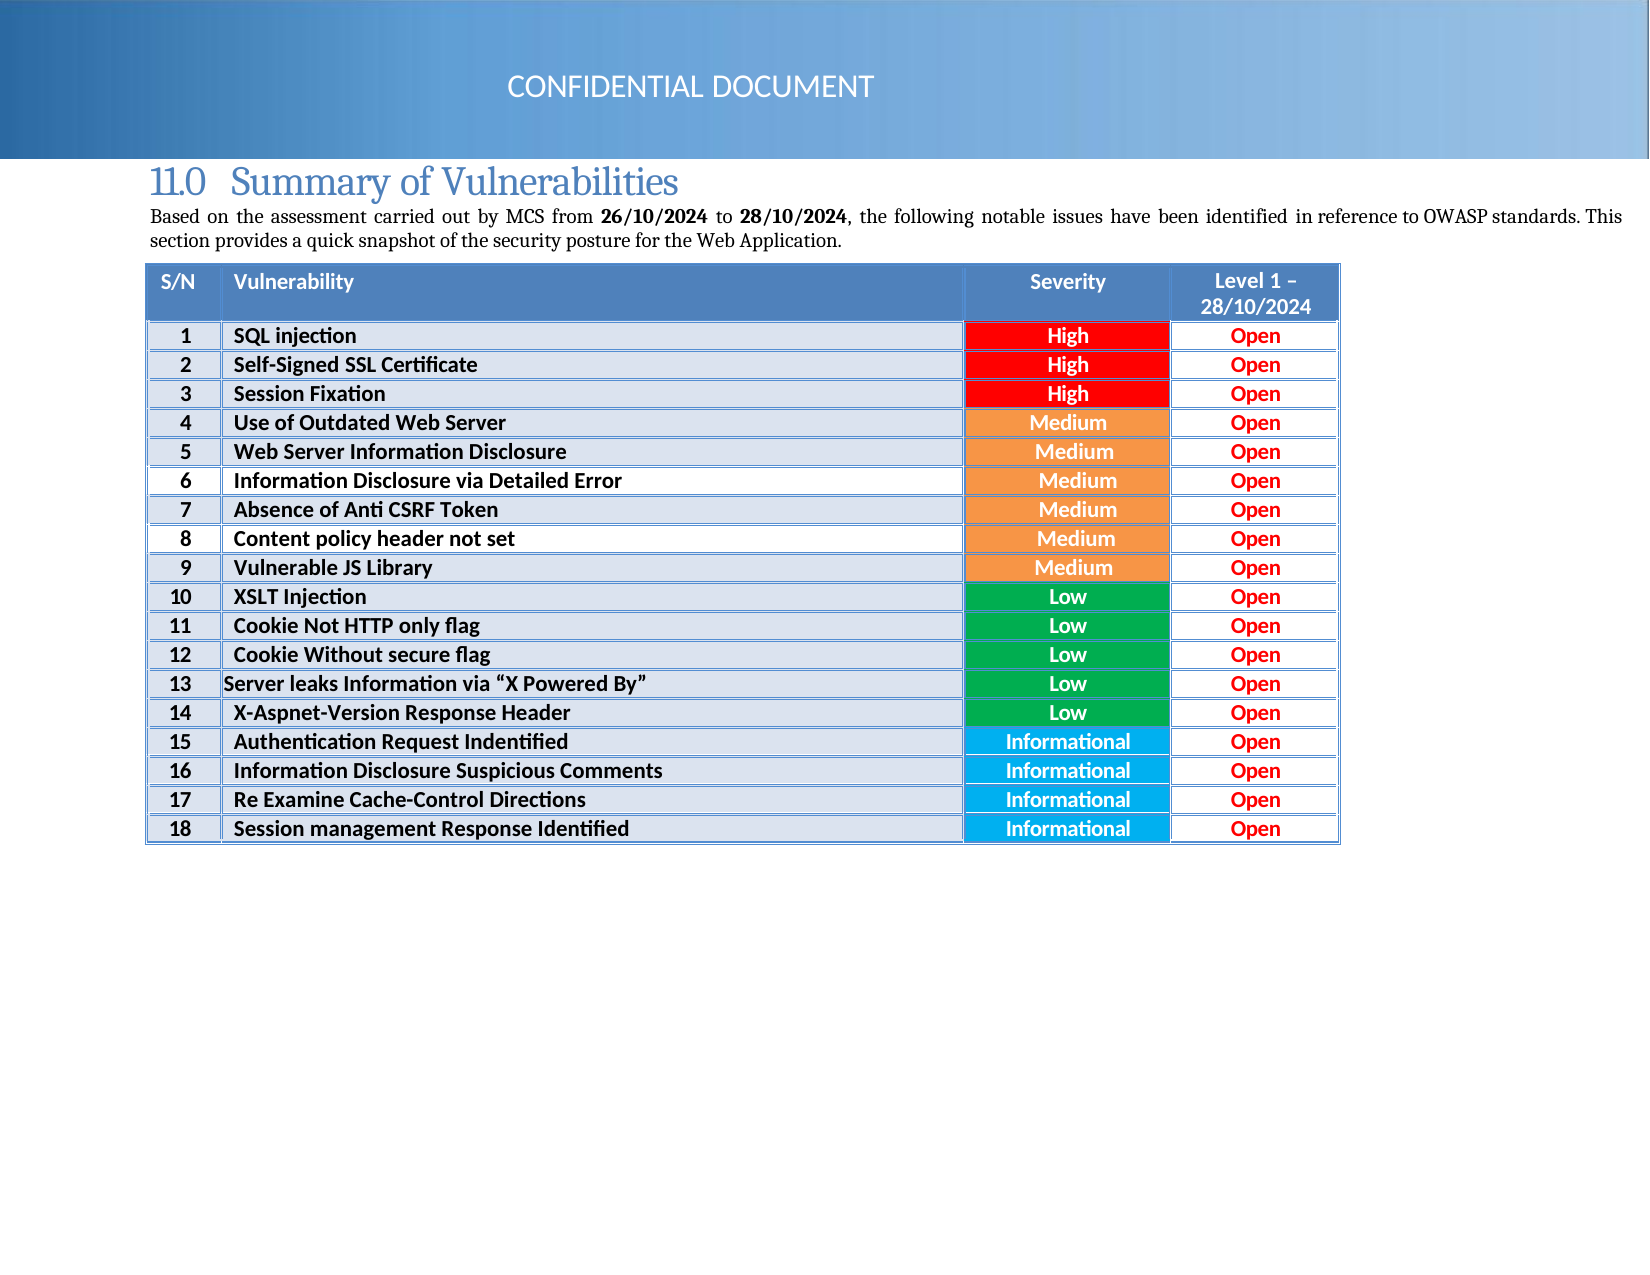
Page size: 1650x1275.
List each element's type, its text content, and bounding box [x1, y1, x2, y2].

table_cell Open [1170, 349, 1339, 378]
table_cell Medium [966, 555, 1169, 581]
table_cell Absence of Anti CSRF Token [223, 497, 962, 523]
table_cell Server leaks Information via “X Powered By” [223, 671, 962, 697]
table_cell 15 [148, 726, 220, 754]
table_cell Low [966, 584, 1169, 610]
table_cell 14 [148, 697, 220, 726]
table_cell 17 [148, 784, 220, 812]
table_header Severity [964, 266, 1170, 320]
table_cell Open [1170, 320, 1339, 349]
table_header Level 1 – 28/10/2024 [1170, 266, 1338, 320]
table_cell Low [966, 671, 1169, 697]
table_cell Use of Outdated Web Server [223, 410, 962, 436]
table_cell 9 [146, 552, 221, 581]
table_cell Low [966, 642, 1169, 668]
table_cell SQL injection [223, 323, 962, 349]
table_cell Session Fixation [223, 381, 962, 407]
table_cell Content policy header not set [223, 526, 962, 552]
table_cell Medium [966, 468, 1169, 494]
table_cell 13 [146, 668, 221, 697]
table_cell Open [1170, 668, 1339, 697]
table_cell Open [1170, 552, 1339, 581]
table_cell Open [1172, 784, 1338, 812]
table_cell High [966, 381, 1169, 407]
table_cell Medium [966, 410, 1169, 436]
table_cell Session management Response Identified [221, 813, 964, 841]
table_cell Open [1170, 581, 1339, 610]
table_cell X-Aspnet-Version Response Header [223, 700, 962, 726]
table_cell 1 [146, 320, 221, 349]
table_cell Open [1170, 494, 1339, 523]
table_cell Open [1172, 378, 1338, 407]
table_cell 10 [146, 581, 221, 610]
table_cell 3 [148, 378, 220, 407]
table_cell Medium [966, 526, 1169, 552]
table_cell Web Server Information Disclosure [223, 439, 962, 465]
table_cell Open [1170, 639, 1339, 668]
table_cell Re Examine Cache-Control Directions [223, 787, 962, 812]
table_cell Open [1172, 755, 1338, 783]
table_cell 11 [146, 610, 221, 639]
table_cell Information Disclosure Suspicious Comments [223, 758, 962, 783]
table_cell Open [1172, 697, 1338, 726]
table_cell 18 [148, 813, 221, 841]
table_cell Informational [966, 787, 1169, 812]
table_cell 7 [146, 494, 221, 523]
table_cell Open [1172, 465, 1338, 494]
table_cell Cookie Not HTTP only flag [223, 613, 962, 639]
table_cell Informational [966, 758, 1169, 783]
text Based on the assessment carried out by MCS from 26/10/2024 to 28/10/2024, the following notable issues have been identified in reference to OWASP standards. This section provides a quick snapshot of the security posture for the Web Application. [150, 205, 1650, 253]
table_cell Medium [966, 439, 1169, 465]
table_cell 8 [146, 523, 221, 552]
table_cell High [966, 352, 1169, 378]
subtitle Summary of Vulnerabilities [150, 156, 1650, 205]
table_cell Vulnerable JS Library [223, 555, 962, 581]
table_cell High [966, 323, 1169, 349]
table_cell 16 [148, 755, 220, 783]
table_cell Low [966, 700, 1169, 726]
table_cell Low [966, 613, 1169, 639]
table_header S/N [148, 266, 221, 320]
table_cell 2 [146, 349, 221, 378]
table_cell 12 [146, 639, 221, 668]
table_cell Informational [964, 816, 1170, 841]
table_cell Open [1172, 436, 1338, 465]
table_cell XSLT Injection [223, 584, 962, 610]
table_cell 6 [148, 465, 220, 494]
table_cell 5 [148, 436, 220, 465]
table_cell Authentication Request Indentified [223, 729, 962, 754]
table_cell Open [1172, 726, 1338, 754]
table_cell Open [1172, 407, 1338, 436]
table_cell Cookie Without secure flag [223, 642, 962, 668]
table_cell 4 [148, 407, 220, 436]
table_cell Informational [966, 729, 1169, 754]
table_header Vulnerability [221, 264, 964, 320]
table_cell Open [1170, 813, 1338, 841]
table_cell Open [1170, 610, 1339, 639]
table_cell Medium [966, 497, 1169, 523]
table_cell Information Disclosure via Detailed Error [223, 468, 962, 494]
picture [0, 0, 1649, 159]
table_cell Self-Signed SSL Certificate [223, 352, 962, 378]
table_cell Open [1170, 523, 1339, 552]
